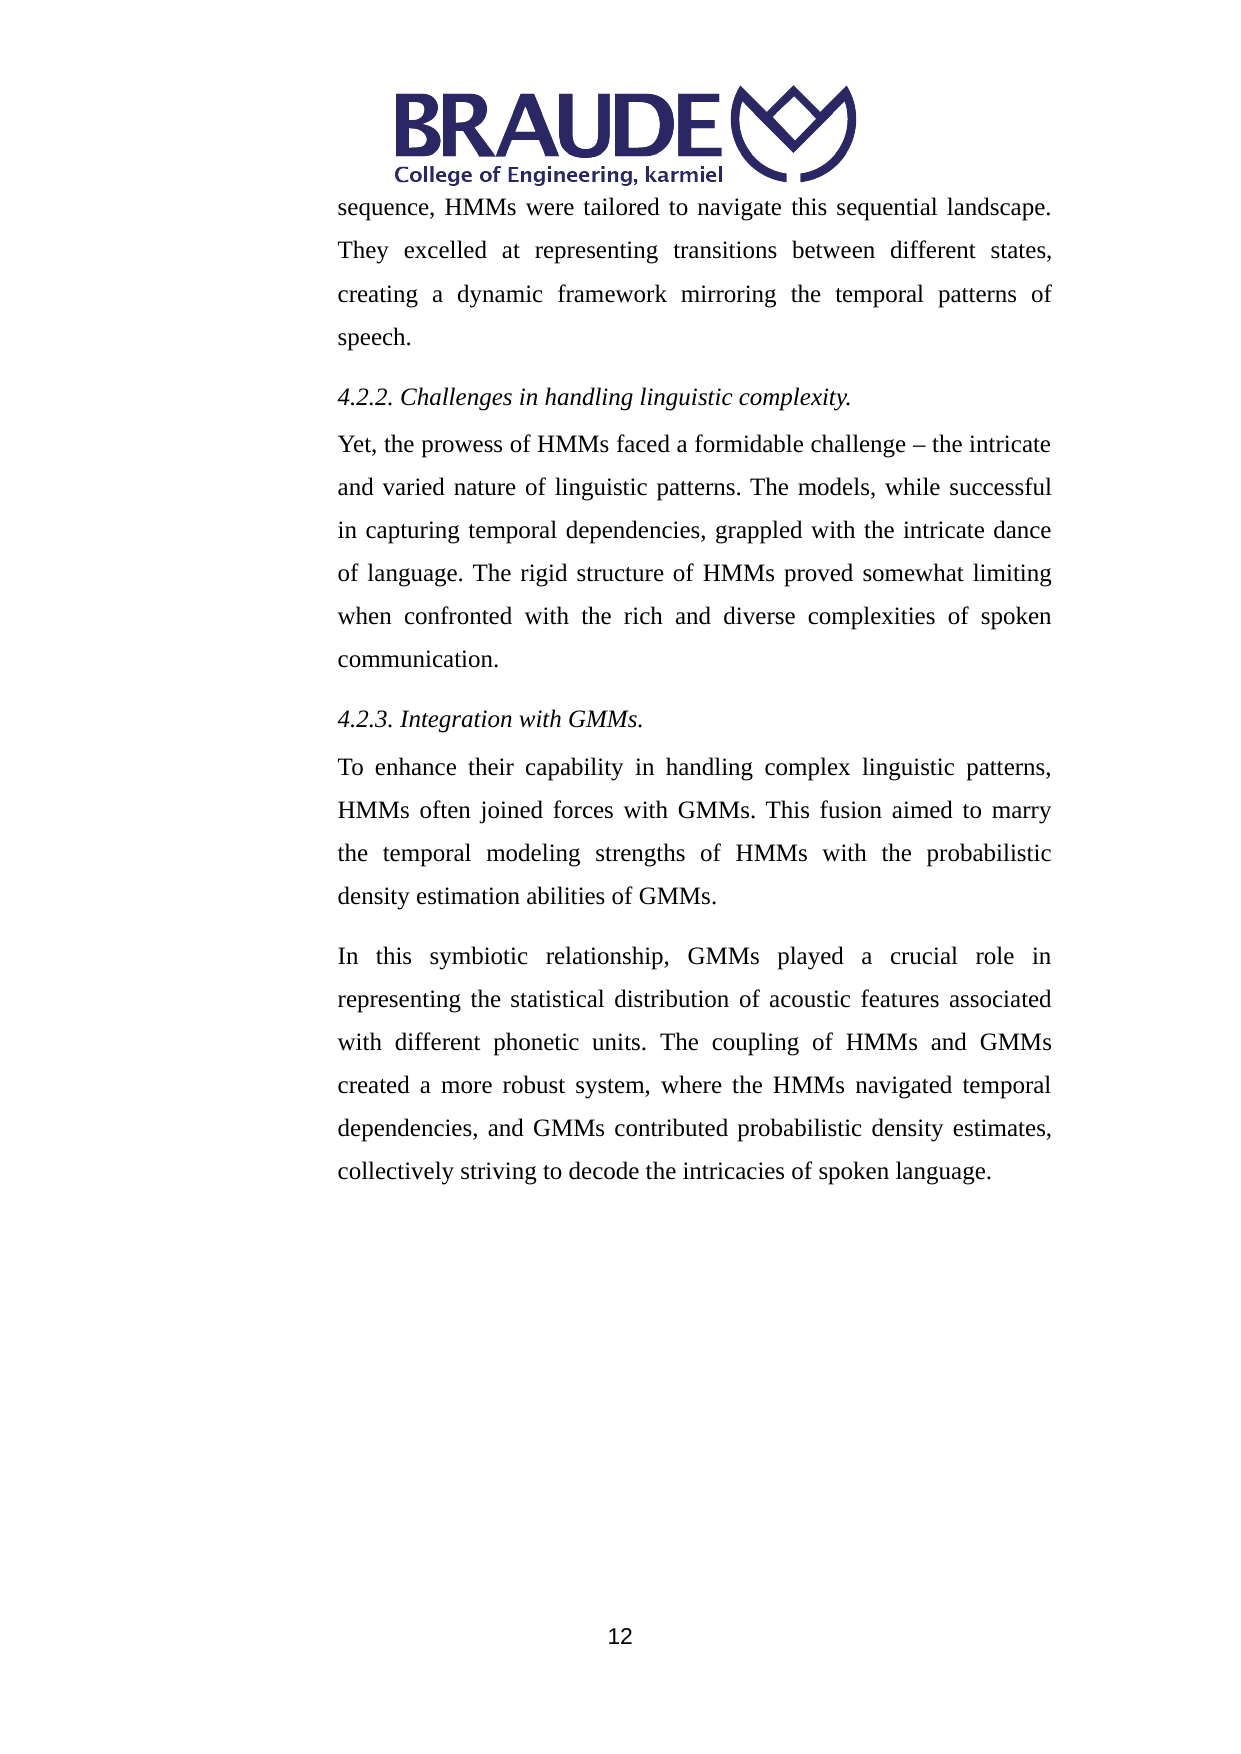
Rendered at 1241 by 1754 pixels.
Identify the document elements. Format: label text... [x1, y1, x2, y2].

text Yet, the prowess of HMMs faced a formidable challenge – the intricate and varied nature of linguistic patterns. The models, while successful in capturing temporal dependencies, grappled with the intricate dance of language. The rigid structure of HMMs proved somewhat limiting when confronted with the rich and diverse complexities of spoken communication. [337, 429, 1053, 673]
subtitle 4.2.3. Integration with GMMs. [187, 704, 1053, 733]
text To enhance their capability in handling complex linguistic patterns, HMMs often joined forces with GMMs. This fusion aimed to marry the temporal modeling strengths of HMMs with the probabilistic density estimation abilities of GMMs. [337, 752, 1053, 910]
picture [369, 73, 871, 193]
text In this symbiotic relationship, GMMs played a crucial role in representing the statistical distribution of acoustic features associated with different phonetic units. The coupling of HMMs and GMMs created a more robust system, where the HMMs navigated temporal dependencies, and GMMs contributed probabilistic density estimates, collectively striving to decode the intricacies of spoken language. [337, 941, 1053, 1185]
subtitle 4.2.2. Challenges in handling linguistic complexity. [262, 382, 1053, 410]
